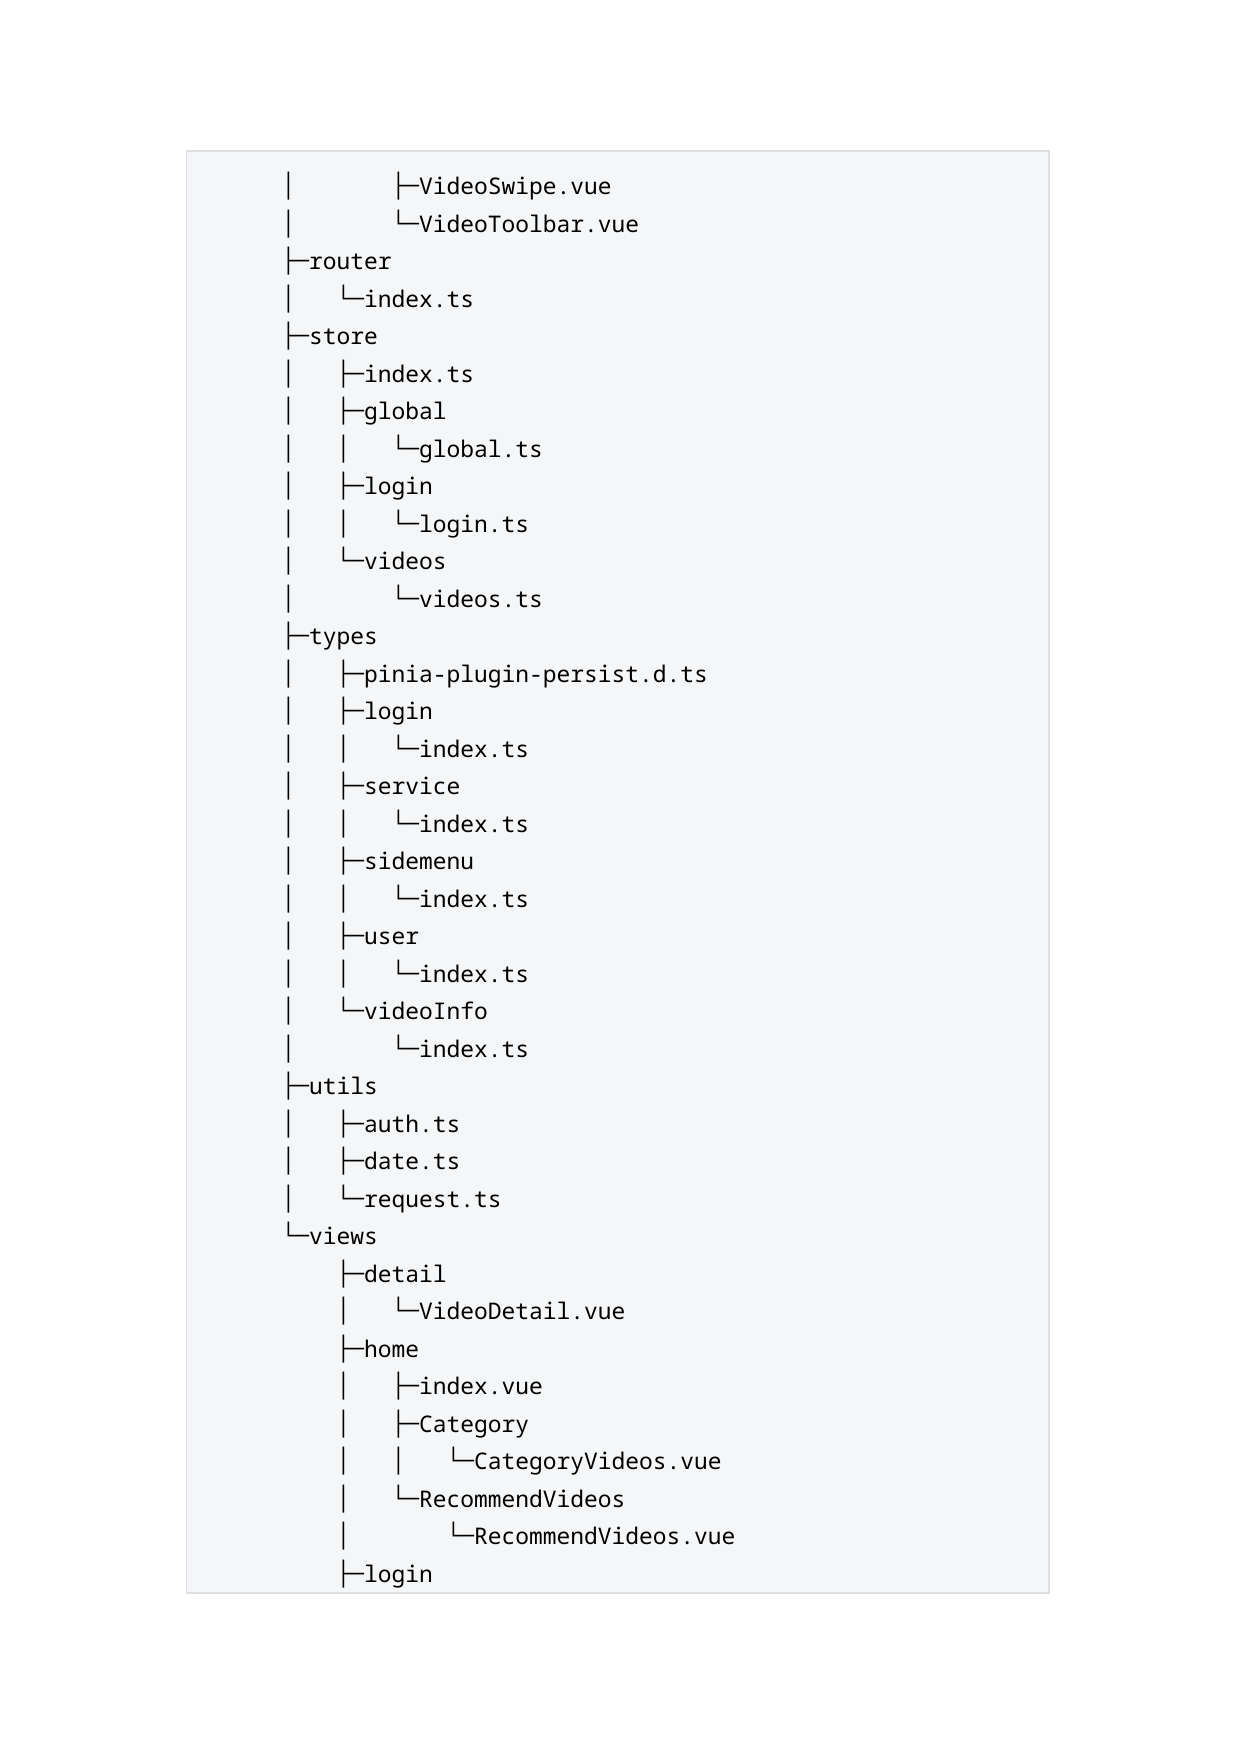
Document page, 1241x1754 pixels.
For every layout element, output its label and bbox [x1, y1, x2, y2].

table_header [187, 152, 1048, 1592]
